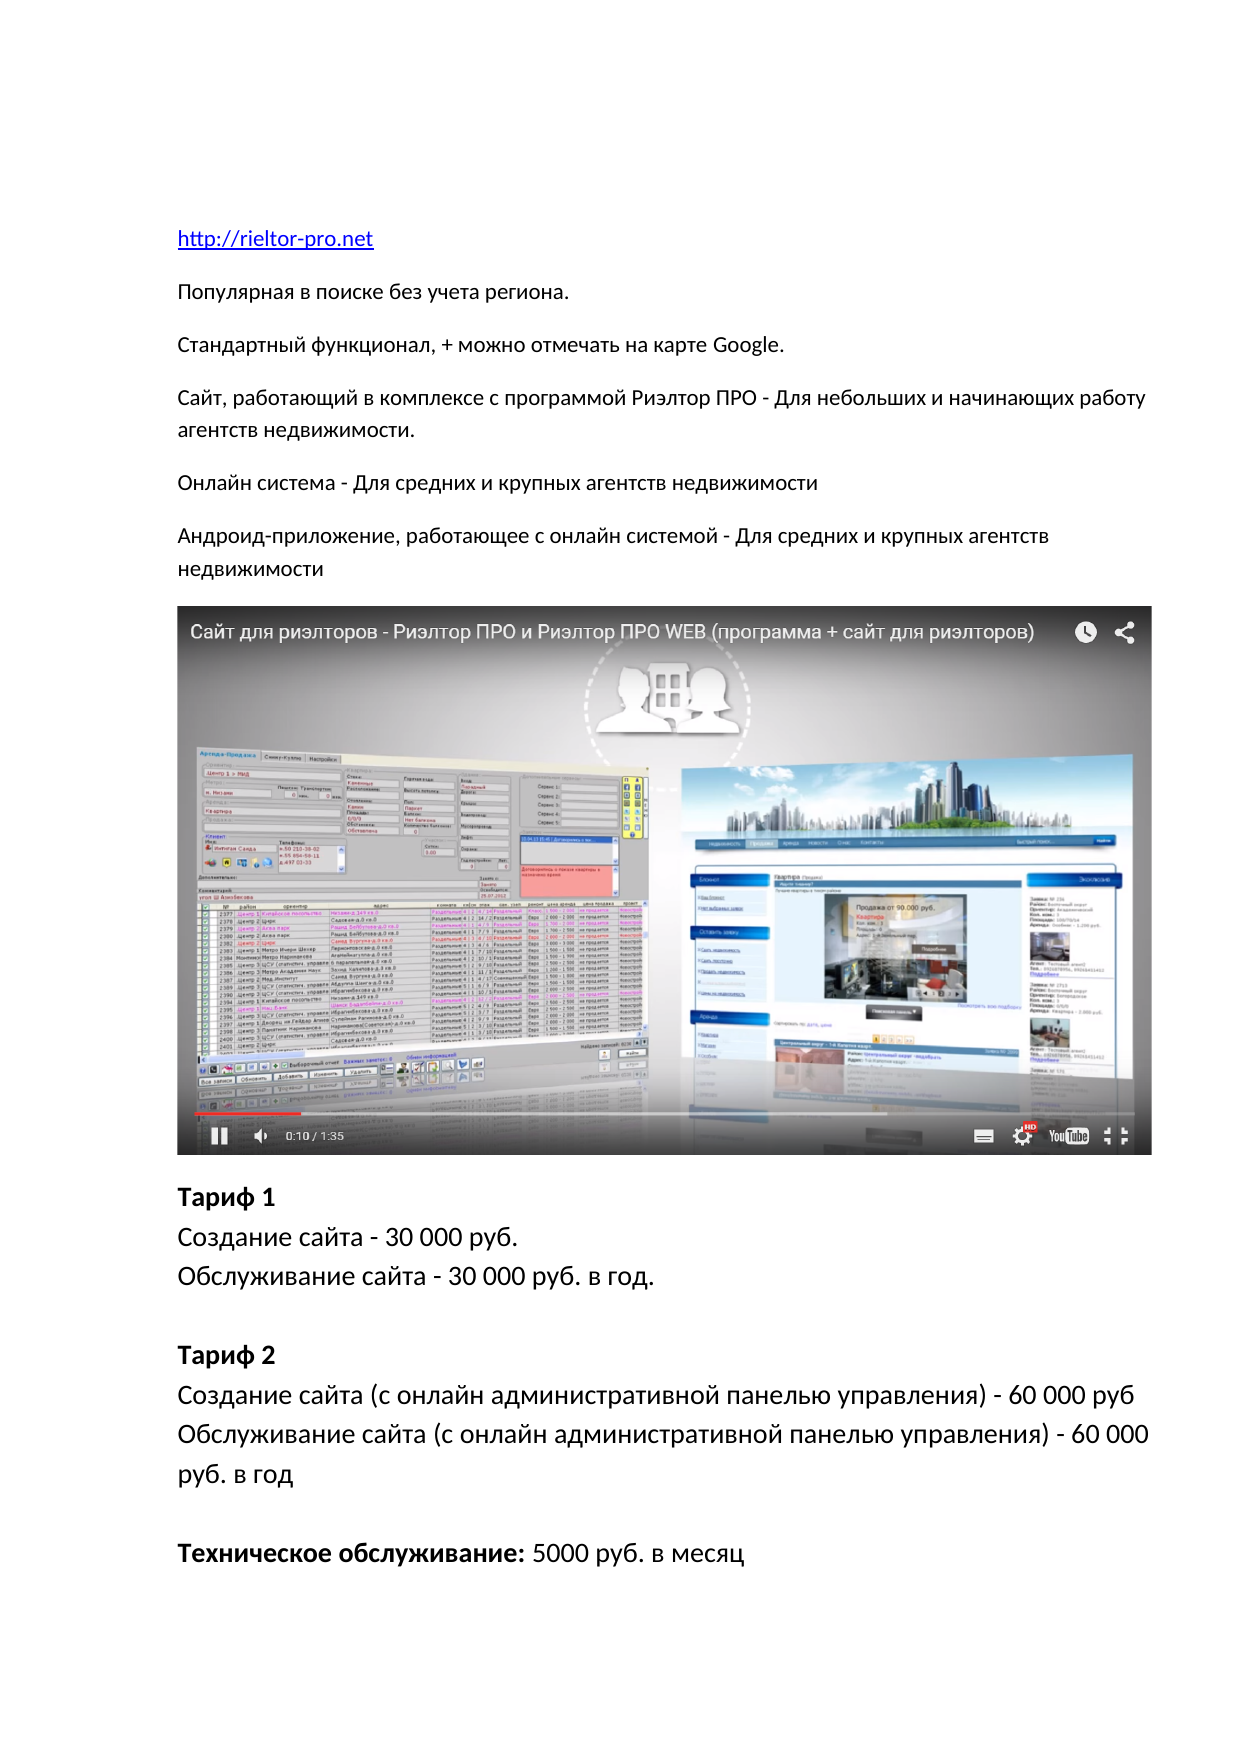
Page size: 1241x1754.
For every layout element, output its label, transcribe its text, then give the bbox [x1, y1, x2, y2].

text Сайт, работающий в комплексе с программой Риэлтор ПРО - Для небольших и начинающих работу агентств недвижимости. [177, 383, 1152, 443]
text Онлайн система - Для средних и крупных агентств недвижимости [177, 468, 1152, 496]
text http://rieltor-pro.net [177, 224, 1152, 252]
text Андроид-приложение, работающее с онлайн системой - Для средних и крупных агентств недвижимости [177, 521, 1152, 582]
text Стандартный функционал, + можно отмечать на карте Google. [177, 330, 1152, 358]
text Тариф 1 Создание сайта - 30 000 руб. Обслуживание сайта - 30 000 руб. в год. Тариф 2 Создание сайта (с онлайн административной панелью управления) - 60 000 руб Обслуживание сайта (с онлайн административной панелью управления) - 60 000 руб. в год Техническое обслуживание: 5000 руб. в месяц [177, 1179, 1152, 1569]
text Популярная в поиске без учета региона. [177, 277, 1152, 305]
picture [177, 606, 1152, 1155]
